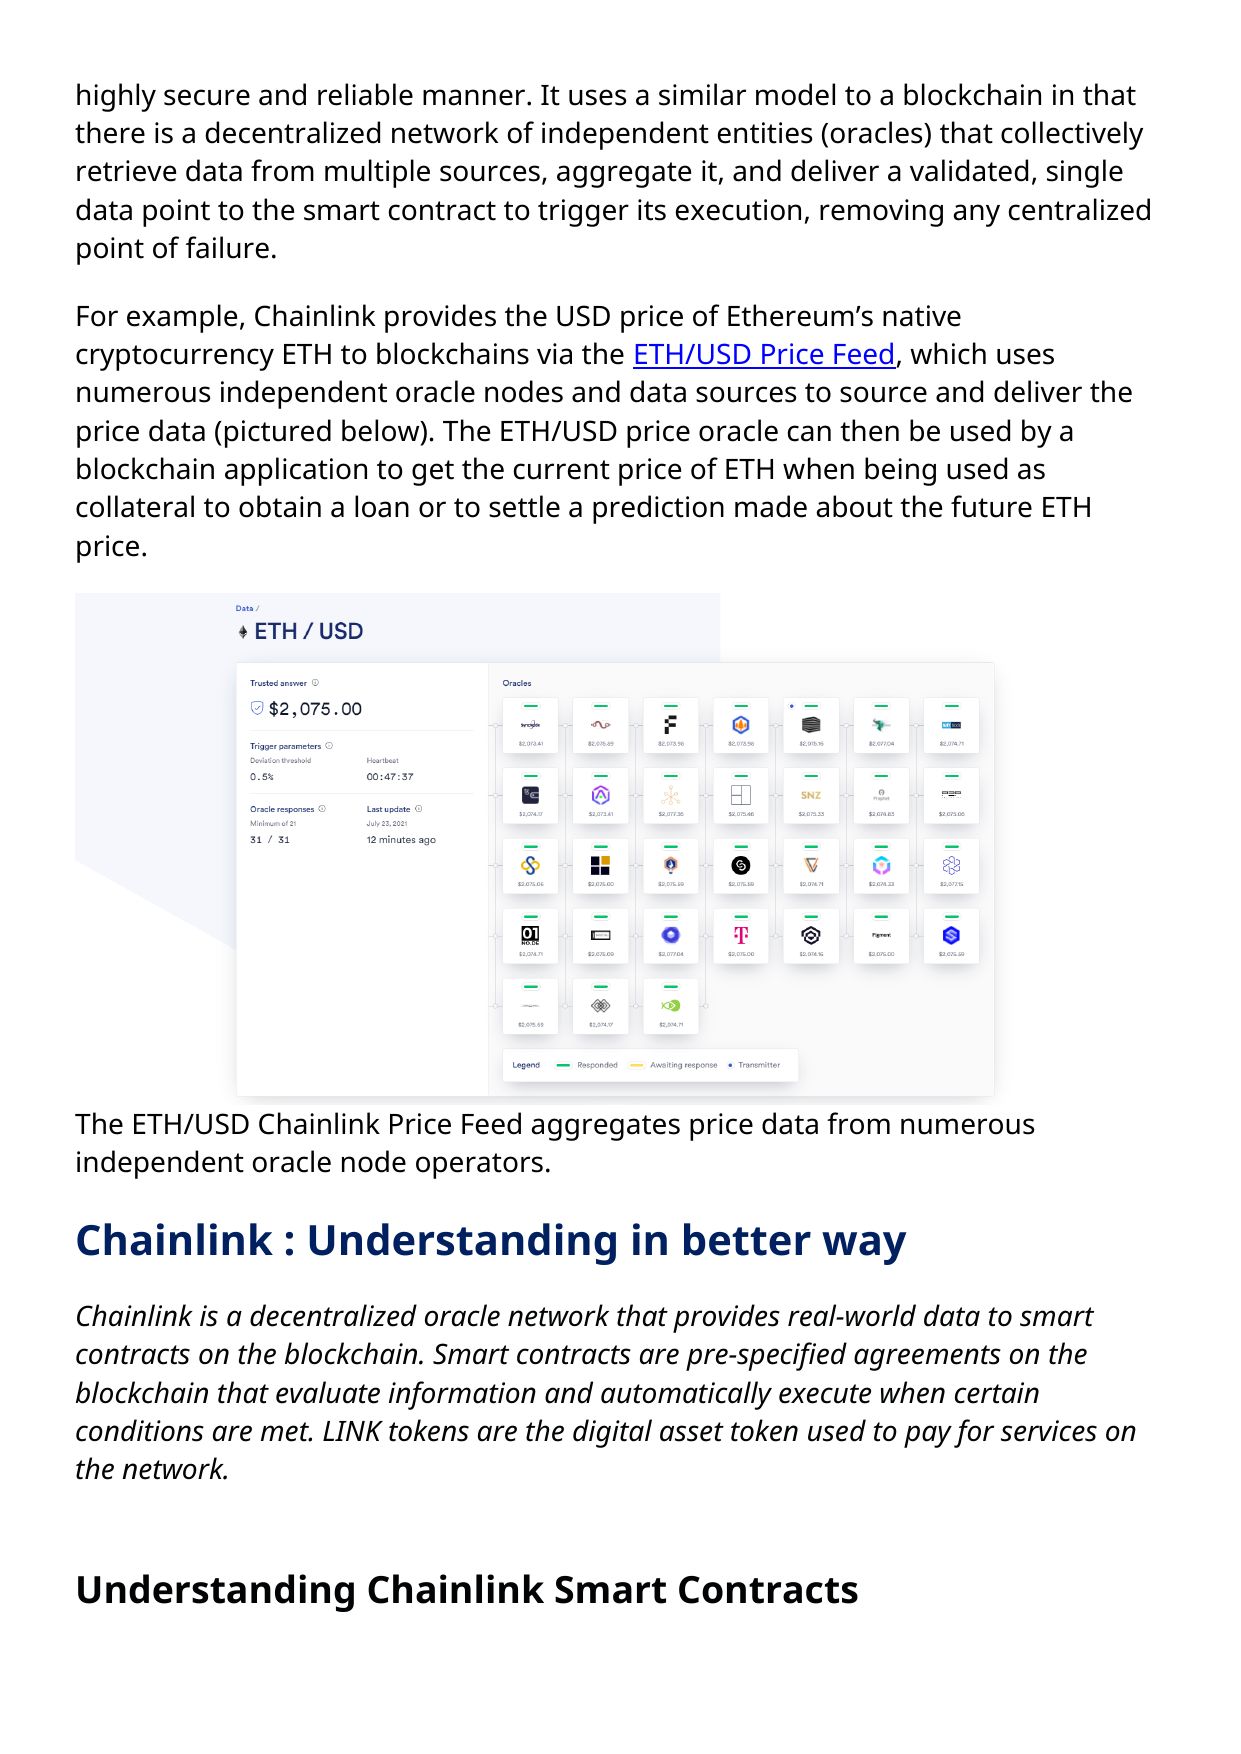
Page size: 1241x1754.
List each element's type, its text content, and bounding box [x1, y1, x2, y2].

text The ETH/USD Chainlink Price Feed aggregates price data from numerous independent oracle node operators. [75, 1105, 1165, 1181]
text Chainlink is a decentralized oracle network that provides real-world data to smart contracts on the blockchain. Smart contracts are pre-specified agreements on the blockchain that evaluate information and automatically execute when certain conditions are met. LINK tokens are the digital asset token used to pay for services on the network. [75, 1296, 1165, 1488]
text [75, 75, 1165, 267]
text For example, Chainlink provides the USD price of Ethereum’s native cryptocurrency ETH to blockchains via the ETH/USD Price Feed, which uses numerous independent oracle nodes and data sources to source and deliver the price data (pictured below). The ETH/USD price oracle can then be used by a blockchain application to get the current price of ETH when being used as collateral to obtain a loan or to settle a prediction made about the future ETH price. [75, 296, 1165, 564]
text Chainlink : Understanding in better way [75, 1210, 1165, 1267]
picture [75, 593, 1166, 1105]
list Understanding Chainlink Smart Contracts [75, 1563, 1165, 1614]
